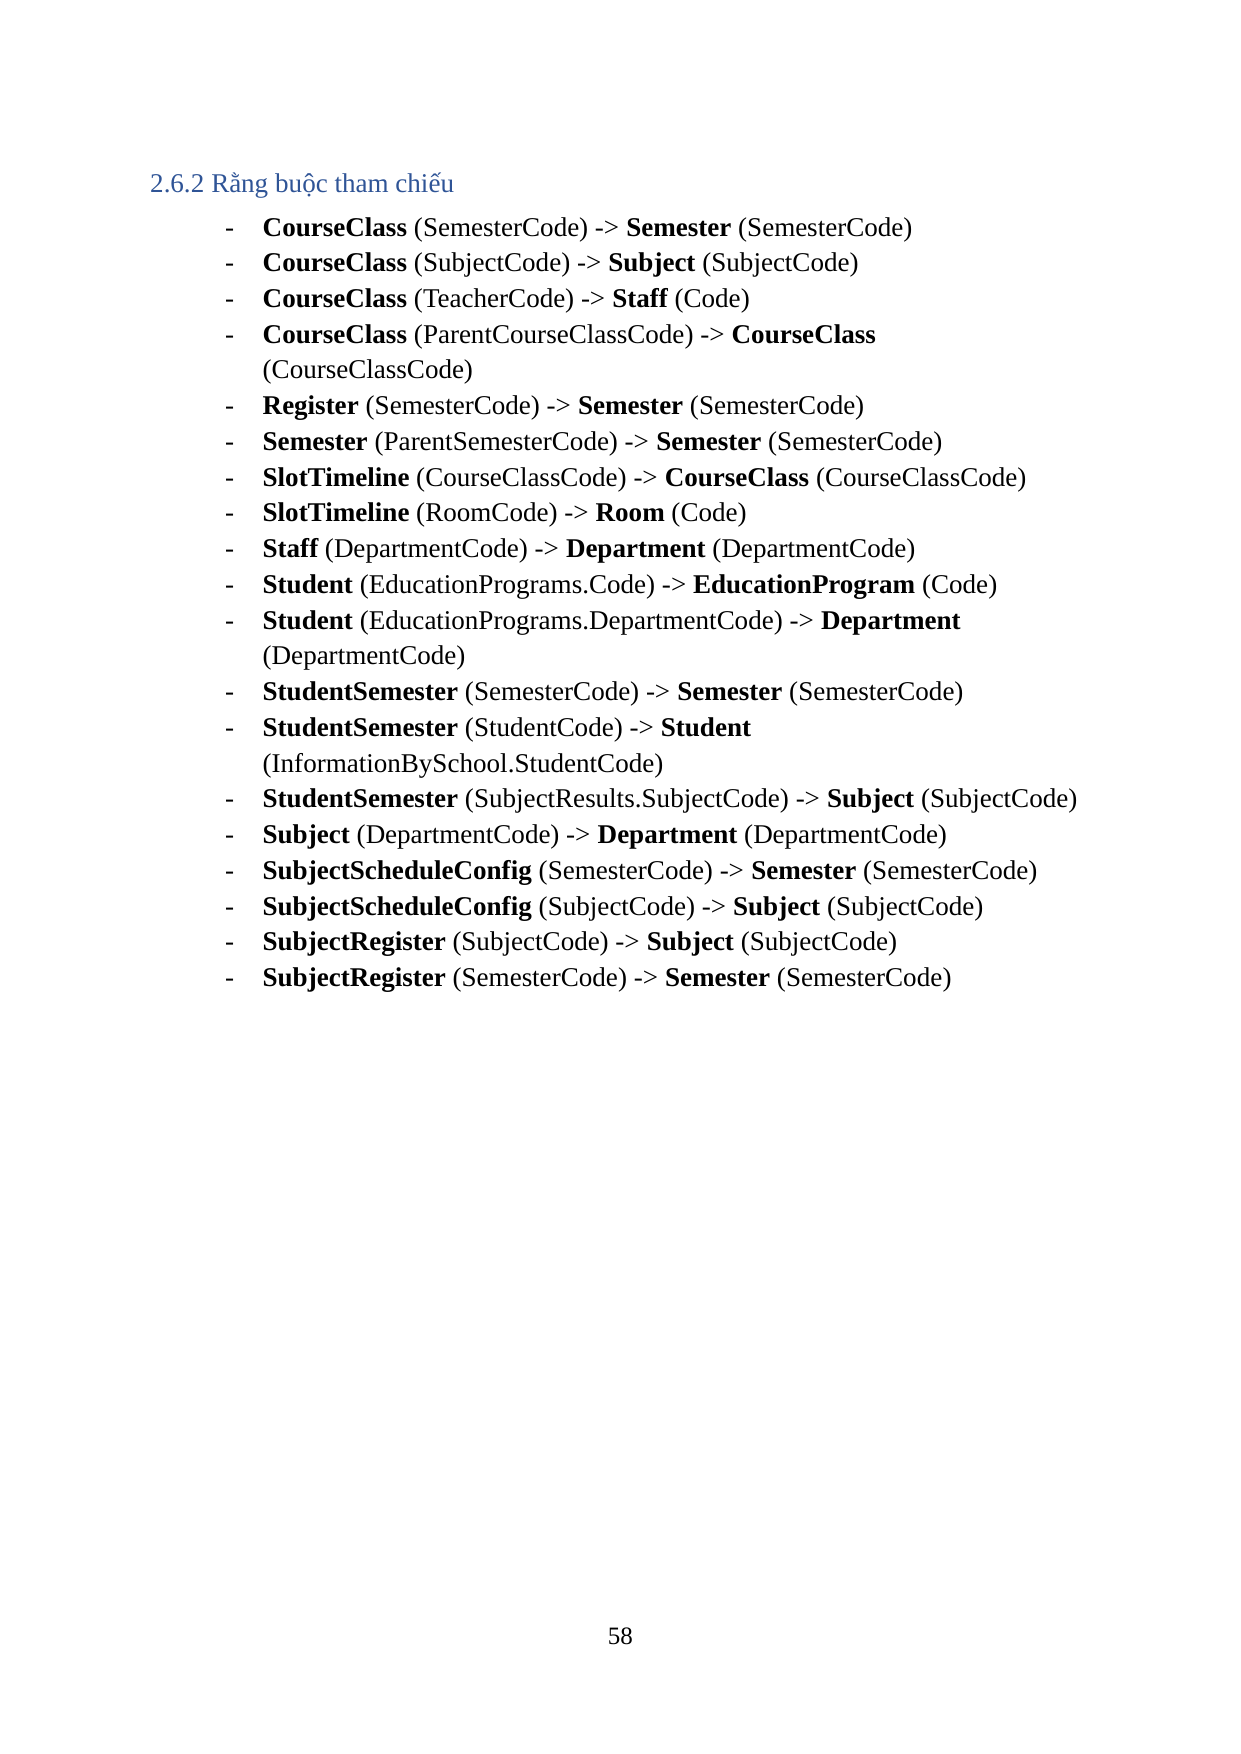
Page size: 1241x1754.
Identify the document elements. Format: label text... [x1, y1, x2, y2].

list StudentSemester (SemesterCode) -> Semester (SemesterCode) [225, 675, 1090, 706]
list CourseClass (SemesterCode) -> Semester (SemesterCode) [225, 211, 1090, 242]
list Student (EducationPrograms.Code) -> EducationProgram (Code) [225, 568, 1090, 599]
list CourseClass (ParentCourseClassCode) -> CourseClass (CourseClassCode) [225, 318, 1090, 385]
list Staff (DepartmentCode) -> Department (DepartmentCode) [225, 532, 1090, 563]
list StudentSemester (SubjectResults.SubjectCode) -> Subject (SubjectCode) [225, 782, 1090, 813]
list Student (EducationPrograms.DepartmentCode) -> Department (DepartmentCode) [225, 604, 1090, 671]
list SlotTimeline (CourseClassCode) -> CourseClass (CourseClassCode) [225, 461, 1090, 492]
list CourseClass (SubjectCode) -> Subject (SubjectCode) [225, 246, 1090, 278]
list SubjectScheduleConfig (SubjectCode) -> Subject (SubjectCode) [225, 889, 1090, 921]
list SubjectScheduleConfig (SemesterCode) -> Semester (SemesterCode) [225, 854, 1090, 885]
list SubjectRegister (SemesterCode) -> Semester (SemesterCode) [225, 961, 1090, 992]
list SlotTimeline (RoomCode) -> Room (Code) [225, 497, 1090, 528]
subtitle 2.6.2 Rằng buộc tham chiếu [150, 167, 1090, 198]
list StudentSemester (StudentCode) -> Student (InformationBySchool.StudentCode) [225, 711, 1090, 778]
list Register (SemesterCode) -> Semester (SemesterCode) [225, 389, 1090, 421]
list SubjectRegister (SubjectCode) -> Subject (SubjectCode) [225, 925, 1090, 956]
list CourseClass (TeacherCode) -> Staff (Code) [225, 282, 1090, 313]
list Semester (ParentSemesterCode) -> Semester (SemesterCode) [225, 425, 1090, 456]
list Subject (DepartmentCode) -> Department (DepartmentCode) [225, 818, 1090, 849]
